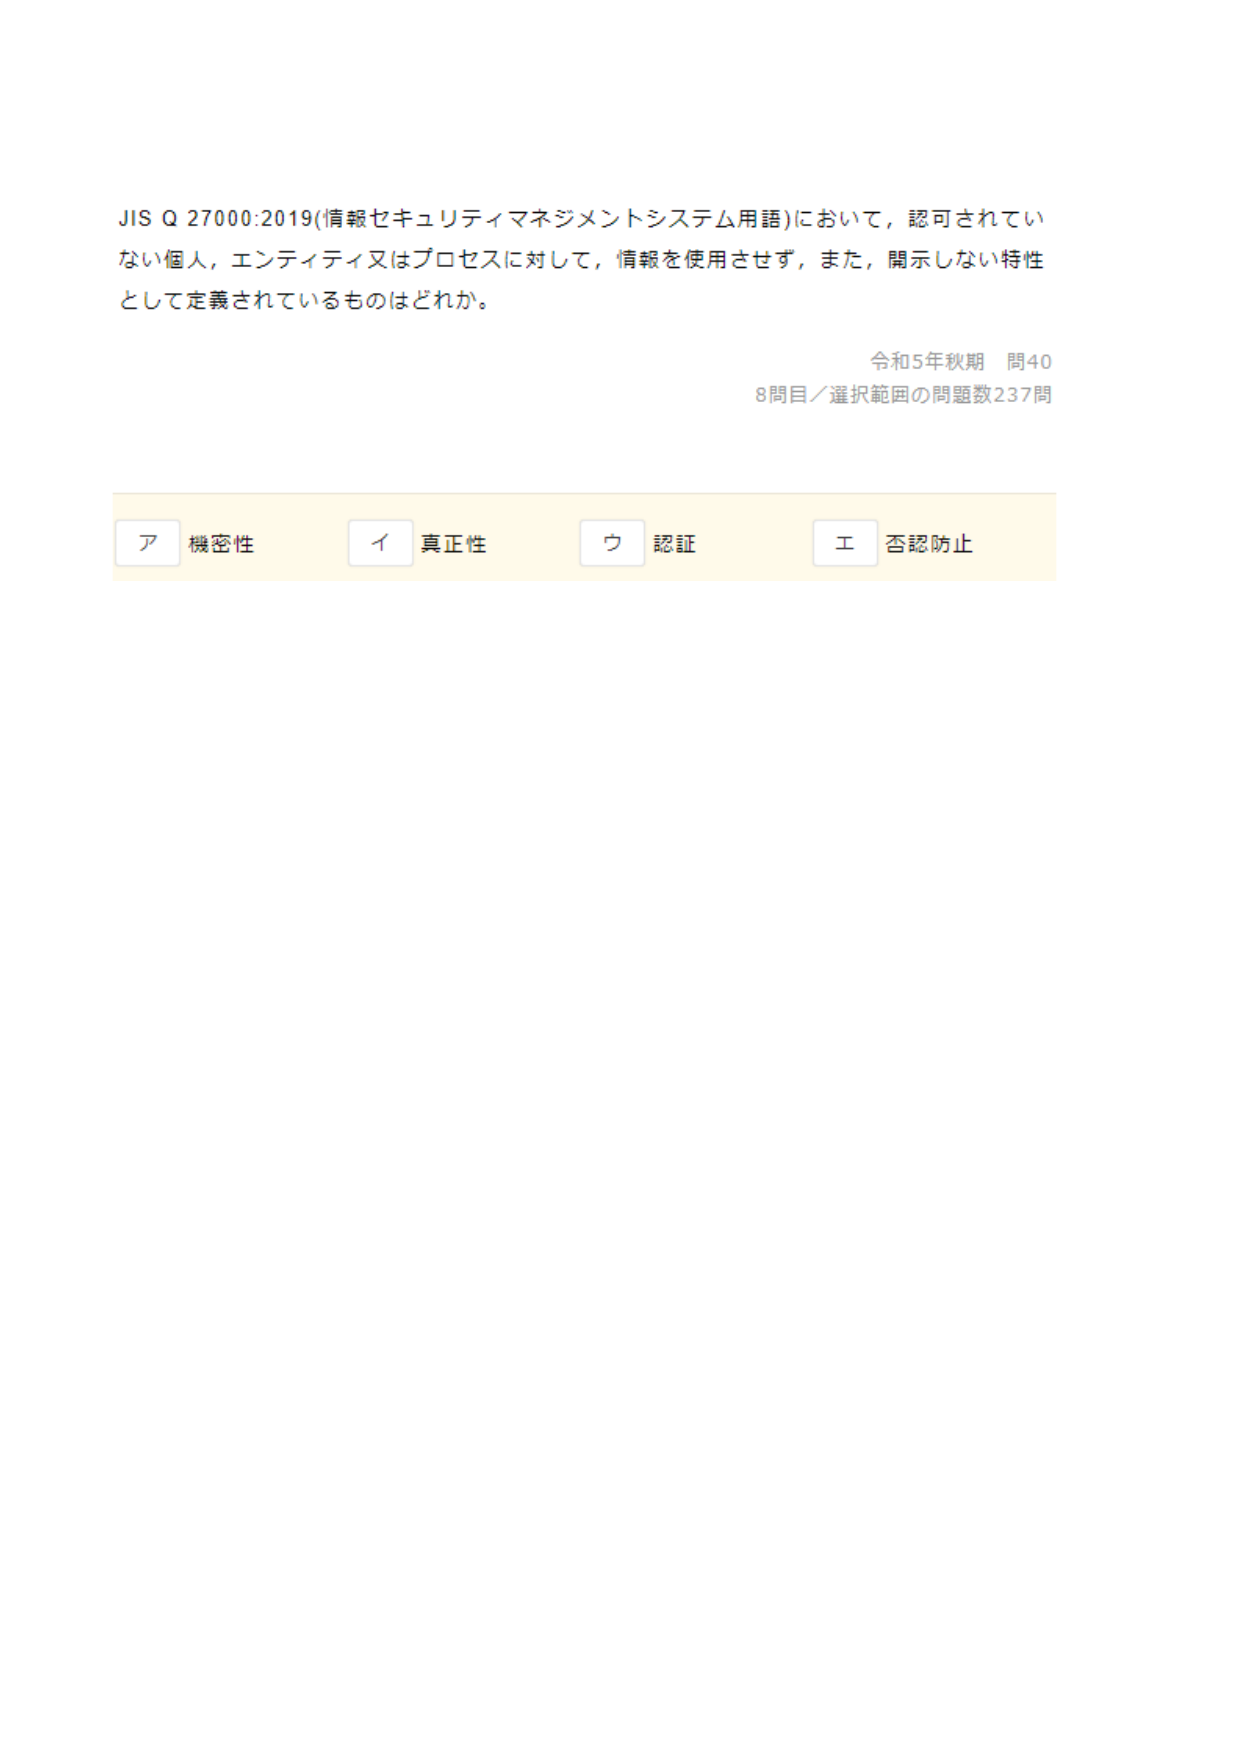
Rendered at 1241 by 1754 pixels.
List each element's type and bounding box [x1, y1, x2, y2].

picture [112, 202, 1057, 581]
